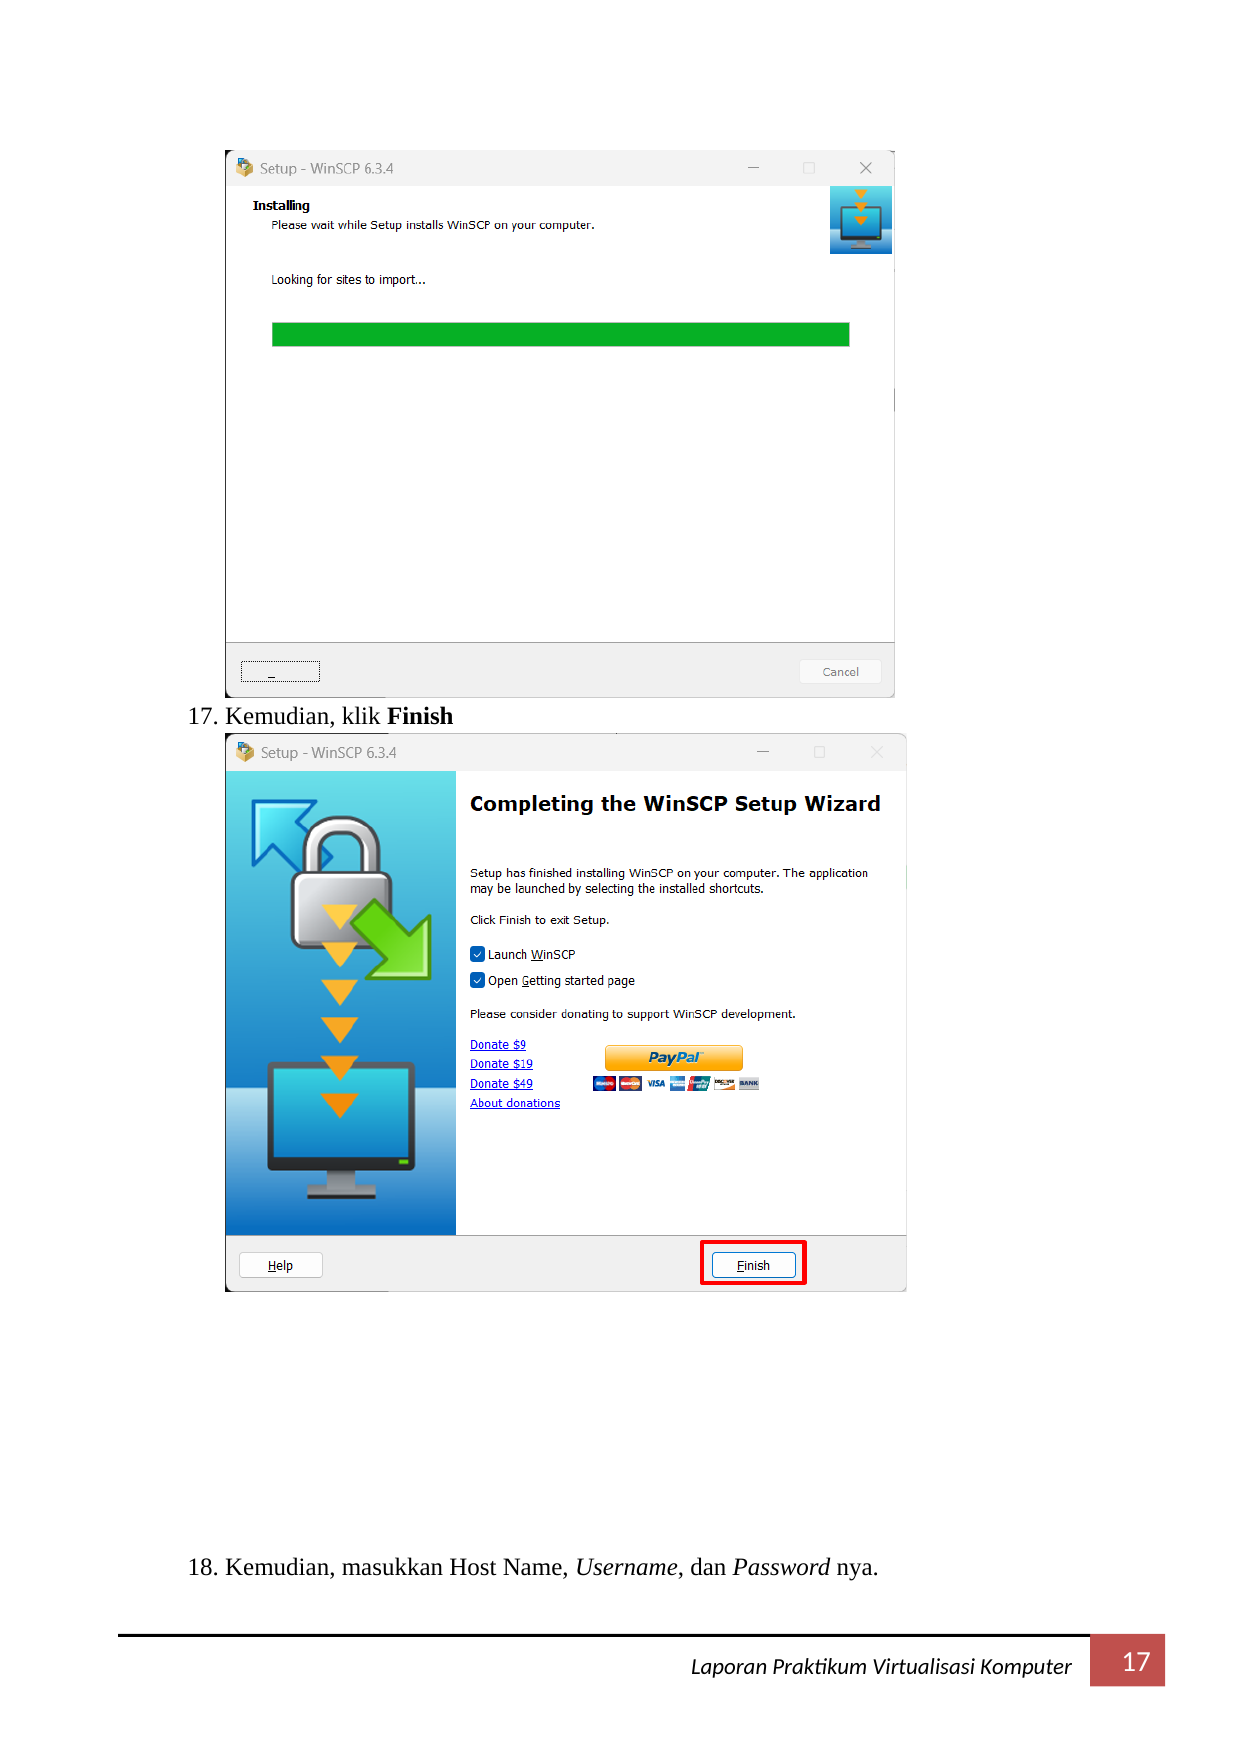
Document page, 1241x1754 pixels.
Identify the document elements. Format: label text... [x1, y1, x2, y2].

picture [225, 150, 895, 698]
list Kemudian, klik Finish [187, 701, 1078, 730]
list Kemudian, masukkan Host Name, Username, dan Password nya. [187, 1552, 1078, 1581]
picture [225, 733, 907, 1292]
